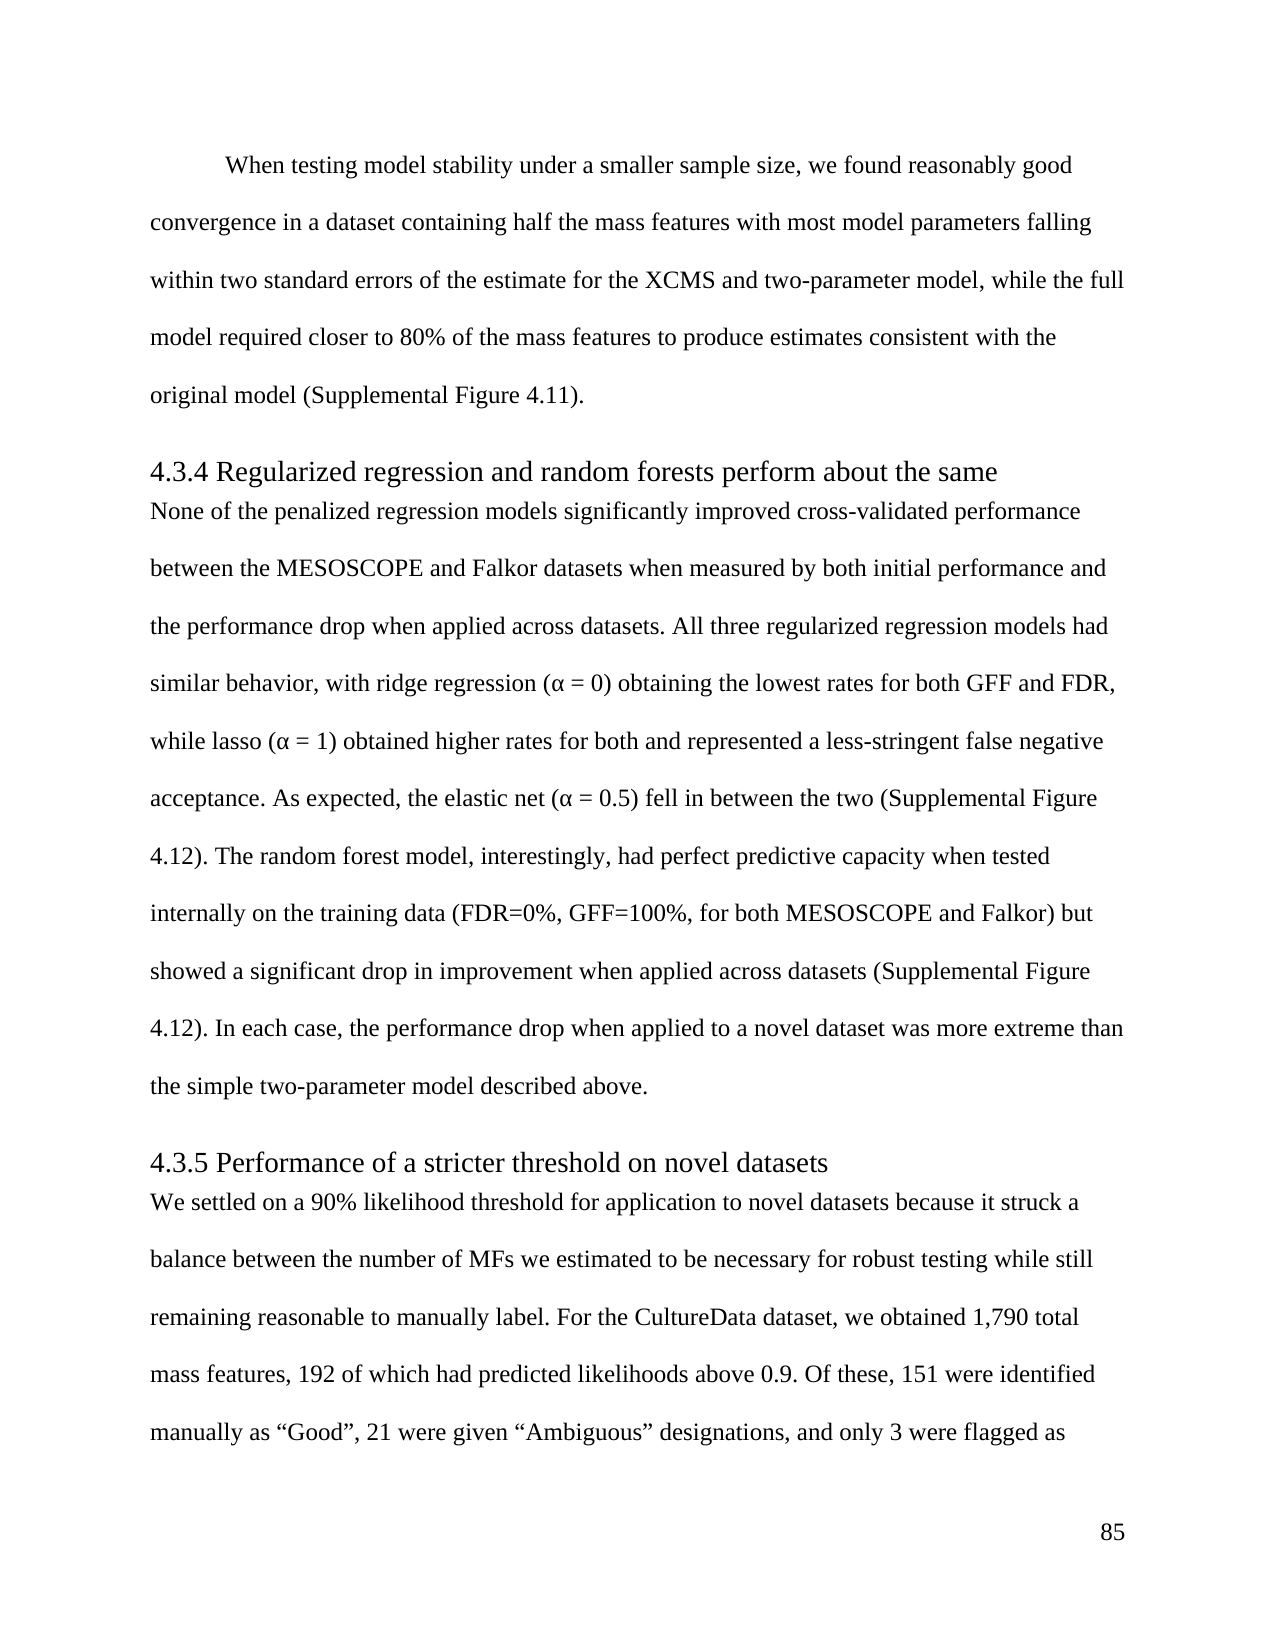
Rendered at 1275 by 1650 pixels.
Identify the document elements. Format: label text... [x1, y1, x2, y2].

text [150, 1187, 1125, 1446]
subtitle 4.3.5 Performance of a stricter threshold on novel datasets [150, 1145, 1125, 1179]
subtitle 4.3.4 Regularized regression and random forests perform about the same [150, 454, 1125, 488]
text When testing model stability under a smaller sample size, we found reasonably good convergence in a dataset containing half the mass features with most model parameters falling within two standard errors of the estimate for the XCMS and two-parameter model, while the full model required closer to 80% of the mass features to produce estimates consistent with the original model (Supplemental Figure 4.11). [150, 150, 1125, 409]
text None of the penalized regression models significantly improved cross-validated performance between the MESOSCOPE and Falkor datasets when measured by both initial performance and the performance drop when applied across datasets. All three regularized regression models had similar behavior, with ridge regression (α = 0) obtaining the lowest rates for both GFF and FDR, while lasso (α = 1) obtained higher rates for both and represented a less-stringent false negative acceptance. As expected, the elastic net (α = 0.5) fell in between the two (Supplemental Figure 4.12). The random forest model, interestingly, had perfect predictive capacity when tested internally on the training data (FDR=0%, GFF=100%, for both MESOSCOPE and Falkor) but showed a significant drop in improvement when applied across datasets (Supplemental Figure 4.12). In each case, the performance drop when applied to a novel dataset was more extreme than the simple two-parameter model described above. [150, 496, 1125, 1100]
